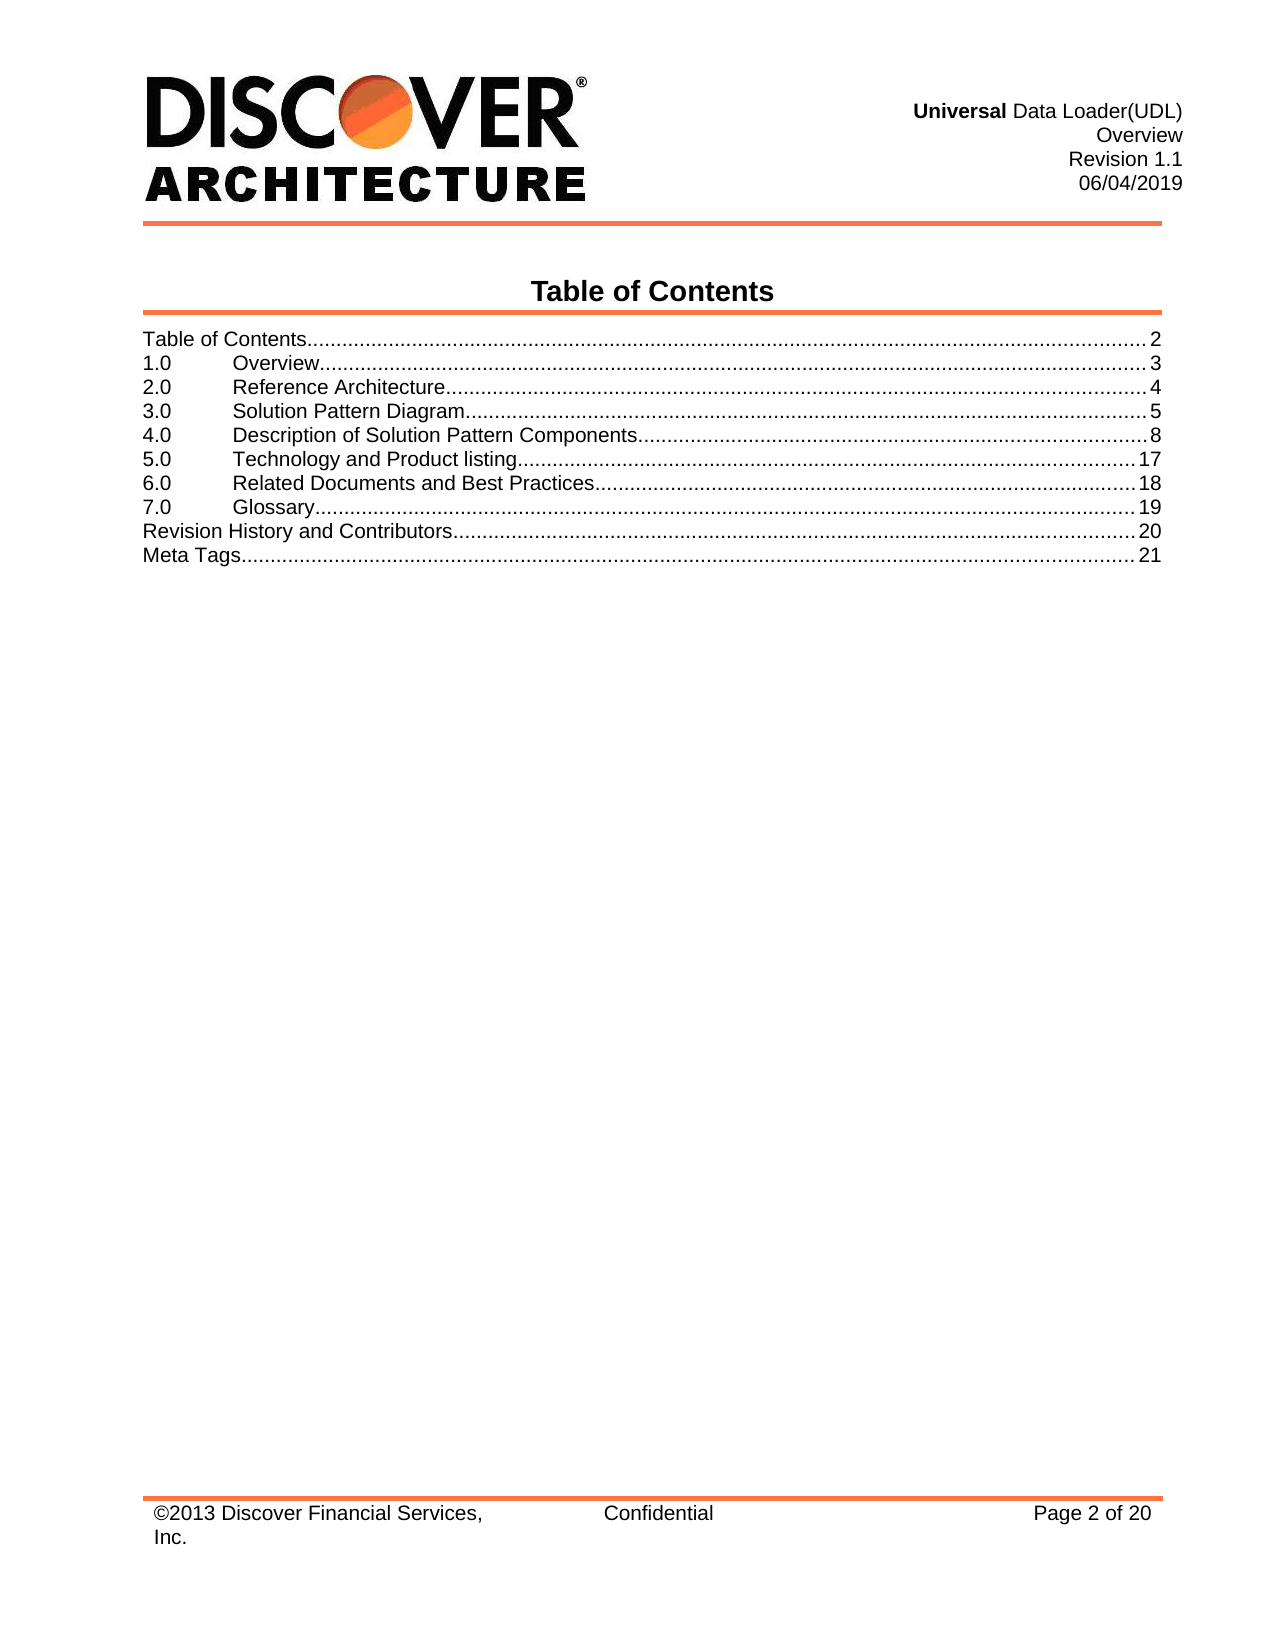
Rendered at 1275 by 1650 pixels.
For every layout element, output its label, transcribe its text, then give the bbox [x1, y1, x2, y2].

subtitle Table of Contents [142, 274, 1162, 315]
text 4.0 Description of Solution Pattern Components 8 [142, 423, 1162, 447]
text Revision History and Contributors 20 [142, 519, 1162, 543]
text 2.0 Reference Architecture 4 [142, 375, 1162, 399]
text 6.0 Related Documents and Best Practices 18 [142, 471, 1162, 495]
picture [142, 75, 593, 210]
text 5.0 Technology and Product listing 17 [142, 447, 1162, 471]
text Table of Contents 2 [142, 327, 1162, 351]
text 7.0 Glossary 19 [142, 495, 1162, 519]
text 3.0 Solution Pattern Diagram 5 [142, 399, 1162, 423]
text Meta Tags 21 [142, 543, 1162, 567]
text 1.0 Overview 3 [142, 351, 1162, 375]
